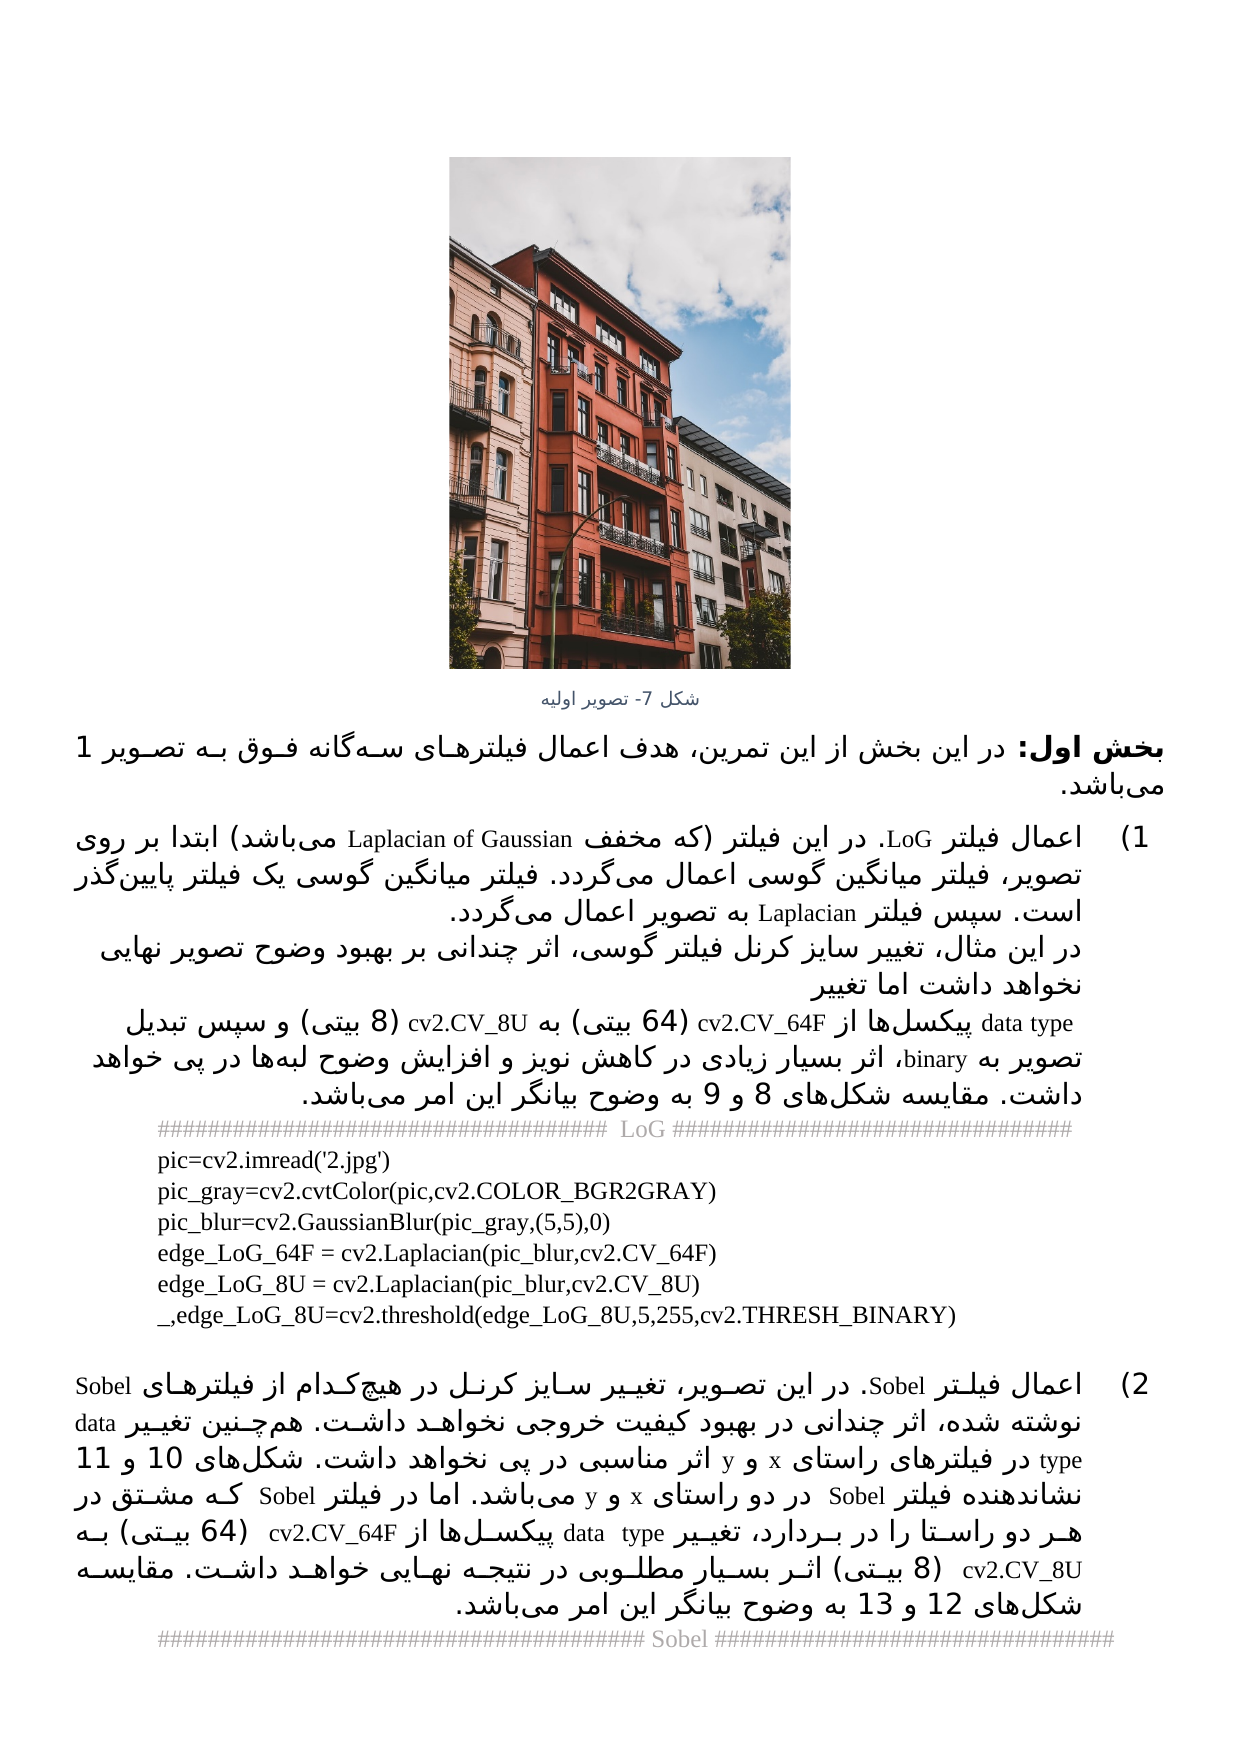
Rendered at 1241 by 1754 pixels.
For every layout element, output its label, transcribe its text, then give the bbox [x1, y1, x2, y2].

text شکل 7- تصویر اولیه [75, 688, 1165, 710]
list edge_LoG_64F = cv2.Laplacian(pic_blur,cv2.CV_64F) [157, 1238, 1165, 1267]
picture [449, 157, 791, 669]
list اعمال فیلتر Sobel. در این تصویر، تغییر سایز کرنل در هیچ‌کدام از فیلترهای Sobel نوشته شده، اثر چندانی در بهبود کیفیت خروجی نخواهد داشت. هم‌چنین تغییر data type در فیلترهای راستای x و y اثر مناسبی در پی نخواهد داشت. شکل‌های 10 و 11 نشاندهنده فیلتر Sobel در دو راستای x و y می‌باشد. اما در فیلتر Sobel که مشتق در هر دو راستا را در بردارد، تغییر data type پیکسل‌ها از cv2.CV_64F (64 بیتی) به cv2.CV_8U (8 بیتی) اثر بسیار مطلوبی در نتیجه نهایی خواهد داشت. مقایسه شکل‌های 12 و 13 به وضوح بیانگر این امر می‌باشد. [75, 1368, 1120, 1622]
list اعمال فیلتر LoG. در این فیلتر (که مخفف Laplacian of Gaussian می‌باشد) ابتدا بر روی تصویر، فیلتر میانگین گوسی اعمال می‌گردد. فیلتر میانگین گوسی یک فیلتر پایین‌گذر است. سپس فیلتر Laplacian به تصویر اعمال می‌گردد. [75, 821, 1120, 928]
list در این مثال، تغییر سایز کرنل فیلتر گوسی، اثر چندانی بر بهبود وضوح تصویر نهایی نخواهد داشت اما تغییر [75, 931, 1083, 1001]
list pic=cv2.imread('2.jpg') [157, 1145, 1165, 1174]
list data type پیکسل‌ها از cv2.CV_64F (64 بیتی) به cv2.CV_8U (8 بیتی) و سپس تبدیل تصویر به binary، اثر بسیار زیادی در کاهش نویز و افزایش وضوح لبه‌ها در پی خواهد داشت. مقایسه شکل‌های 8 و 9 به وضوح بیانگر این امر می‌باشد. [75, 1004, 1083, 1111]
list _,edge_LoG_8U=cv2.threshold(edge_LoG_8U,5,255,cv2.THRESH_BINARY) [157, 1300, 1165, 1329]
list edge_LoG_8U = cv2.Laplacian(pic_blur,cv2.CV_8U) [157, 1269, 1165, 1298]
list ####################################### Sobel ################################ [157, 1624, 1165, 1653]
list #################################### LoG ################################ [157, 1114, 1165, 1143]
list pic_blur=cv2.GaussianBlur(pic_gray,(5,5),0) [157, 1207, 1165, 1236]
list pic_gray=cv2.cvtColor(pic,cv2.COLOR_BGR2GRAY) [157, 1176, 1165, 1205]
text بخش اول: در این بخش از این تمرین، هدف اعمال فیلتر‌های سه‌گانه فوق به تصویر 1 می‌باشد. [75, 731, 1165, 801]
